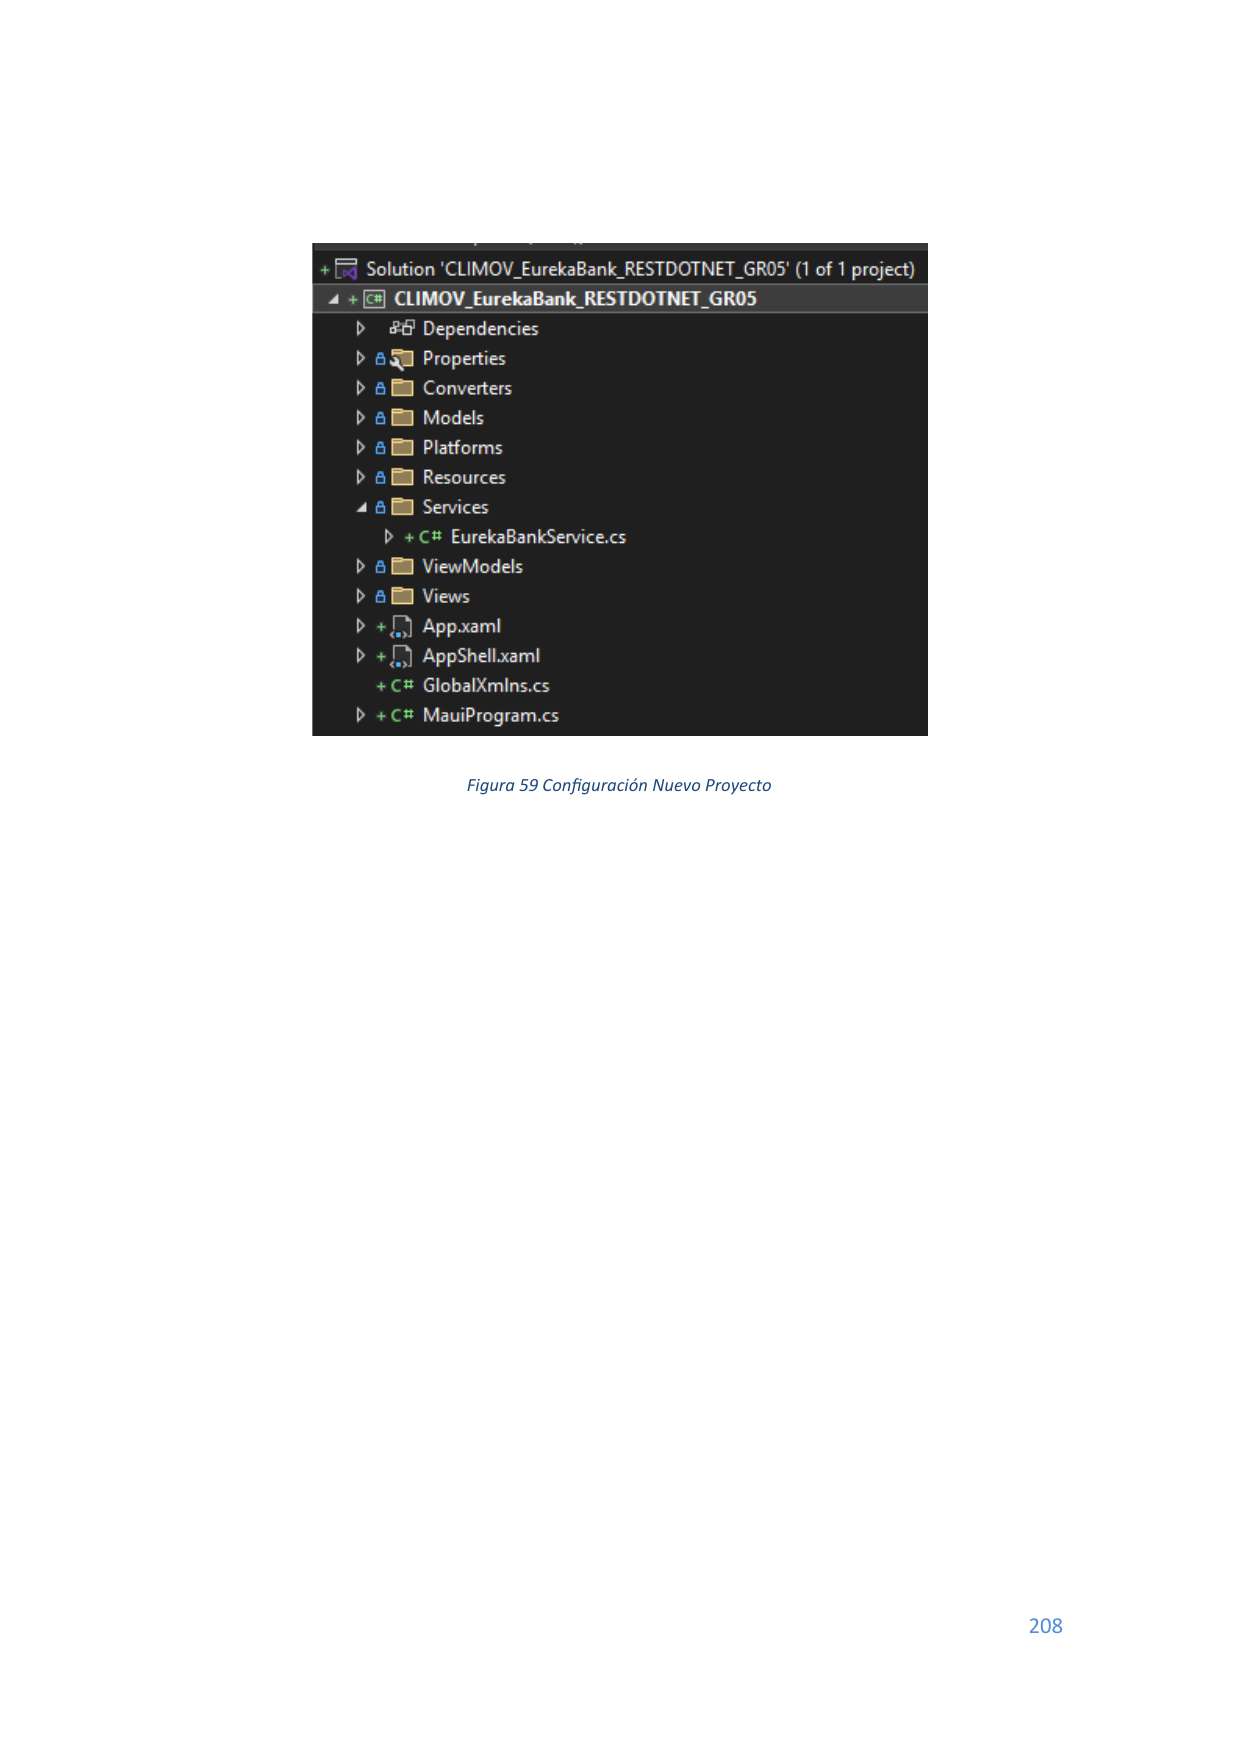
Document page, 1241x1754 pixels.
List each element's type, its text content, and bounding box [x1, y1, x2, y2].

picture [312, 243, 928, 736]
text Figura Configuración Nuevo Proyecto [177, 773, 1063, 796]
